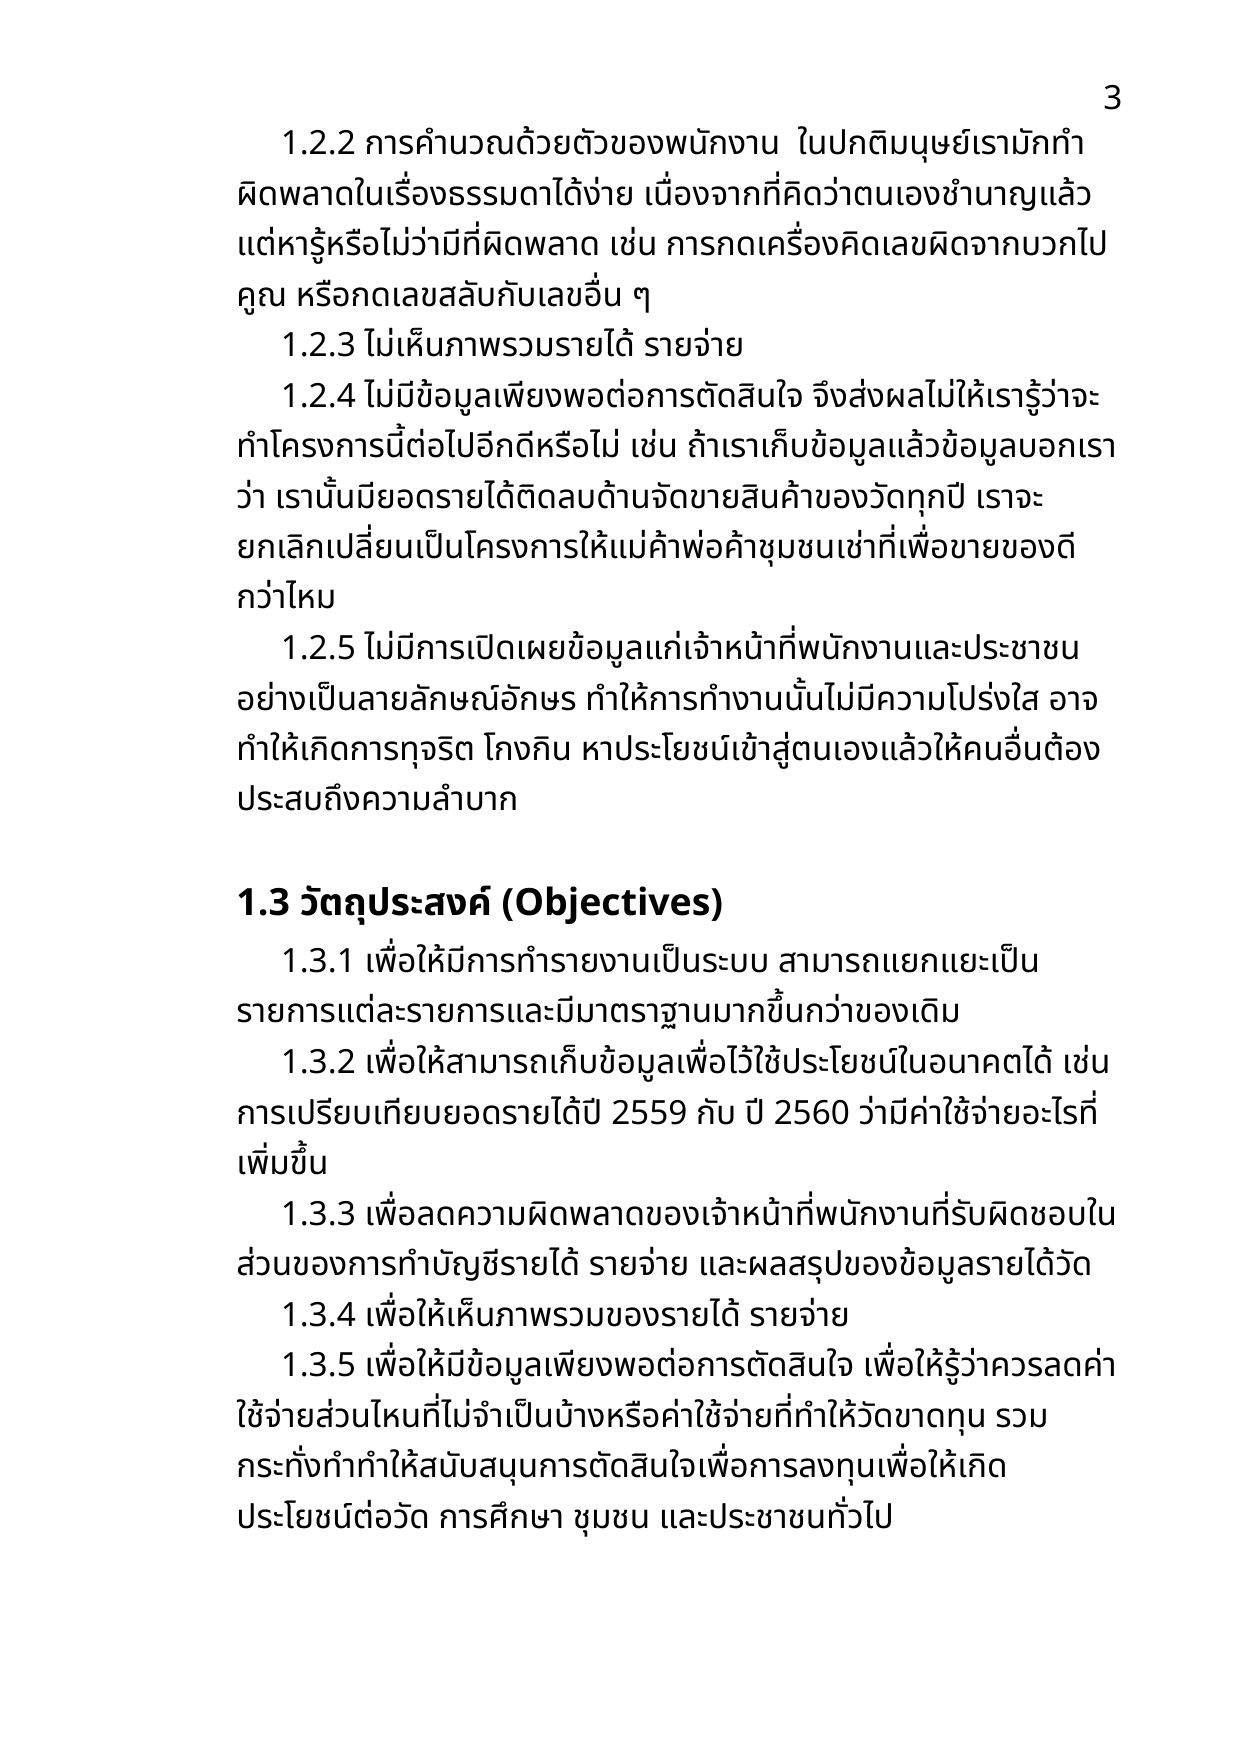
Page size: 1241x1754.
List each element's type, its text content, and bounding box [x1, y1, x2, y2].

list 1.3.3 เพื่อลดความผิดพลาดของเจ้าหน้าที่พนักงานที่รับผิดชอบในส่วนของการทำบัญชีรายได้ รายจ่าย และผลสรุปของข้อมูลรายได้วัด [236, 1189, 1122, 1291]
list 1.2.5 ไม่มีการเปิดเผยข้อมูลแก่เจ้าหน้าที่พนักงานและประชาชนอย่างเป็นลายลักษณ์อักษร ทำให้การทำงานนั้นไม่มีความโปร่งใส อาจทำให้เกิดการทุจริต โกงกิน หาประโยชน์เข้าสู่ตนเองแล้วให้คนอื่นต้องประสบถึงความลำบาก [236, 624, 1122, 826]
list 1.3.1 เพื่อให้มีการทำรายงานเป็นระบบ สามารถแยกแยะเป็นรายการแต่ละรายการและมีมาตราฐานมากขึ้นกว่าของเดิม [236, 937, 1122, 1038]
list 1.3.5 เพื่อให้มีข้อมูลเพียงพอต่อการตัดสินใจ เพื่อให้รู้ว่าควรลดค่าใช้จ่ายส่วนไหนที่ไม่จำเป็นบ้างหรือค่าใช้จ่ายที่ทำให้วัดขาดทุน รวมกระทั่งทำทำให้สนับสนุนการตัดสินใจเพื่อการลงทุนเพื่อให้เกิดประโยชน์ต่อวัด การศึกษา ชุมชน และประชาชนทั่วไป [236, 1341, 1122, 1543]
list 1.3.2 เพื่อให้สามารถเก็บข้อมูลเพื่อไว้ใช้ประโยชน์ในอนาคตได้ เช่น การเปรียบเทียบยอดรายได้ปี 2559 กับ ปี 2560 ว่ามีค่าใช้จ่ายอะไรที่เพิ่มขึ้น [236, 1038, 1122, 1189]
list 1.3.4 เพื่อให้เห็นภาพรวมของรายได้ รายจ่าย [236, 1291, 1122, 1341]
list 1.2.3 ไม่เห็นภาพรวมรายได้ รายจ่าย [236, 321, 1122, 372]
list 1.2.2 การคำนวณด้วยตัวของพนักงาน ในปกติมนุษย์เรามักทำผิดพลาดในเรื่องธรรมดาได้ง่าย เนื่องจากที่คิดว่าตนเองชำนาญแล้ว แต่หารู้หรือไม่ว่ามีที่ผิดพลาด เช่น การกดเครื่องคิดเลขผิดจากบวกไปคูณ หรือกดเลขสลับกับเลขอื่น ๆ [236, 119, 1122, 321]
subtitle 1.3 วัตถุประสงค์ (Objectives) [236, 875, 1122, 932]
list 1.2.4 ไม่มีข้อมูลเพียงพอต่อการตัดสินใจ จึงส่งผลไม่ให้เรารู้ว่าจะทำโครงการนี้ต่อไปอีกดีหรือไม่ เช่น ถ้าเราเก็บข้อมูลแล้วข้อมูลบอกเราว่า เรานั้นมียอดรายได้ติดลบด้านจัดขายสินค้าของวัดทุกปี เราจะยกเลิกเปลี่ยนเป็นโครงการให้แม่ค้าพ่อค้าชุมชนเช่าที่เพื่อขายของดีกว่าไหม [236, 372, 1122, 624]
